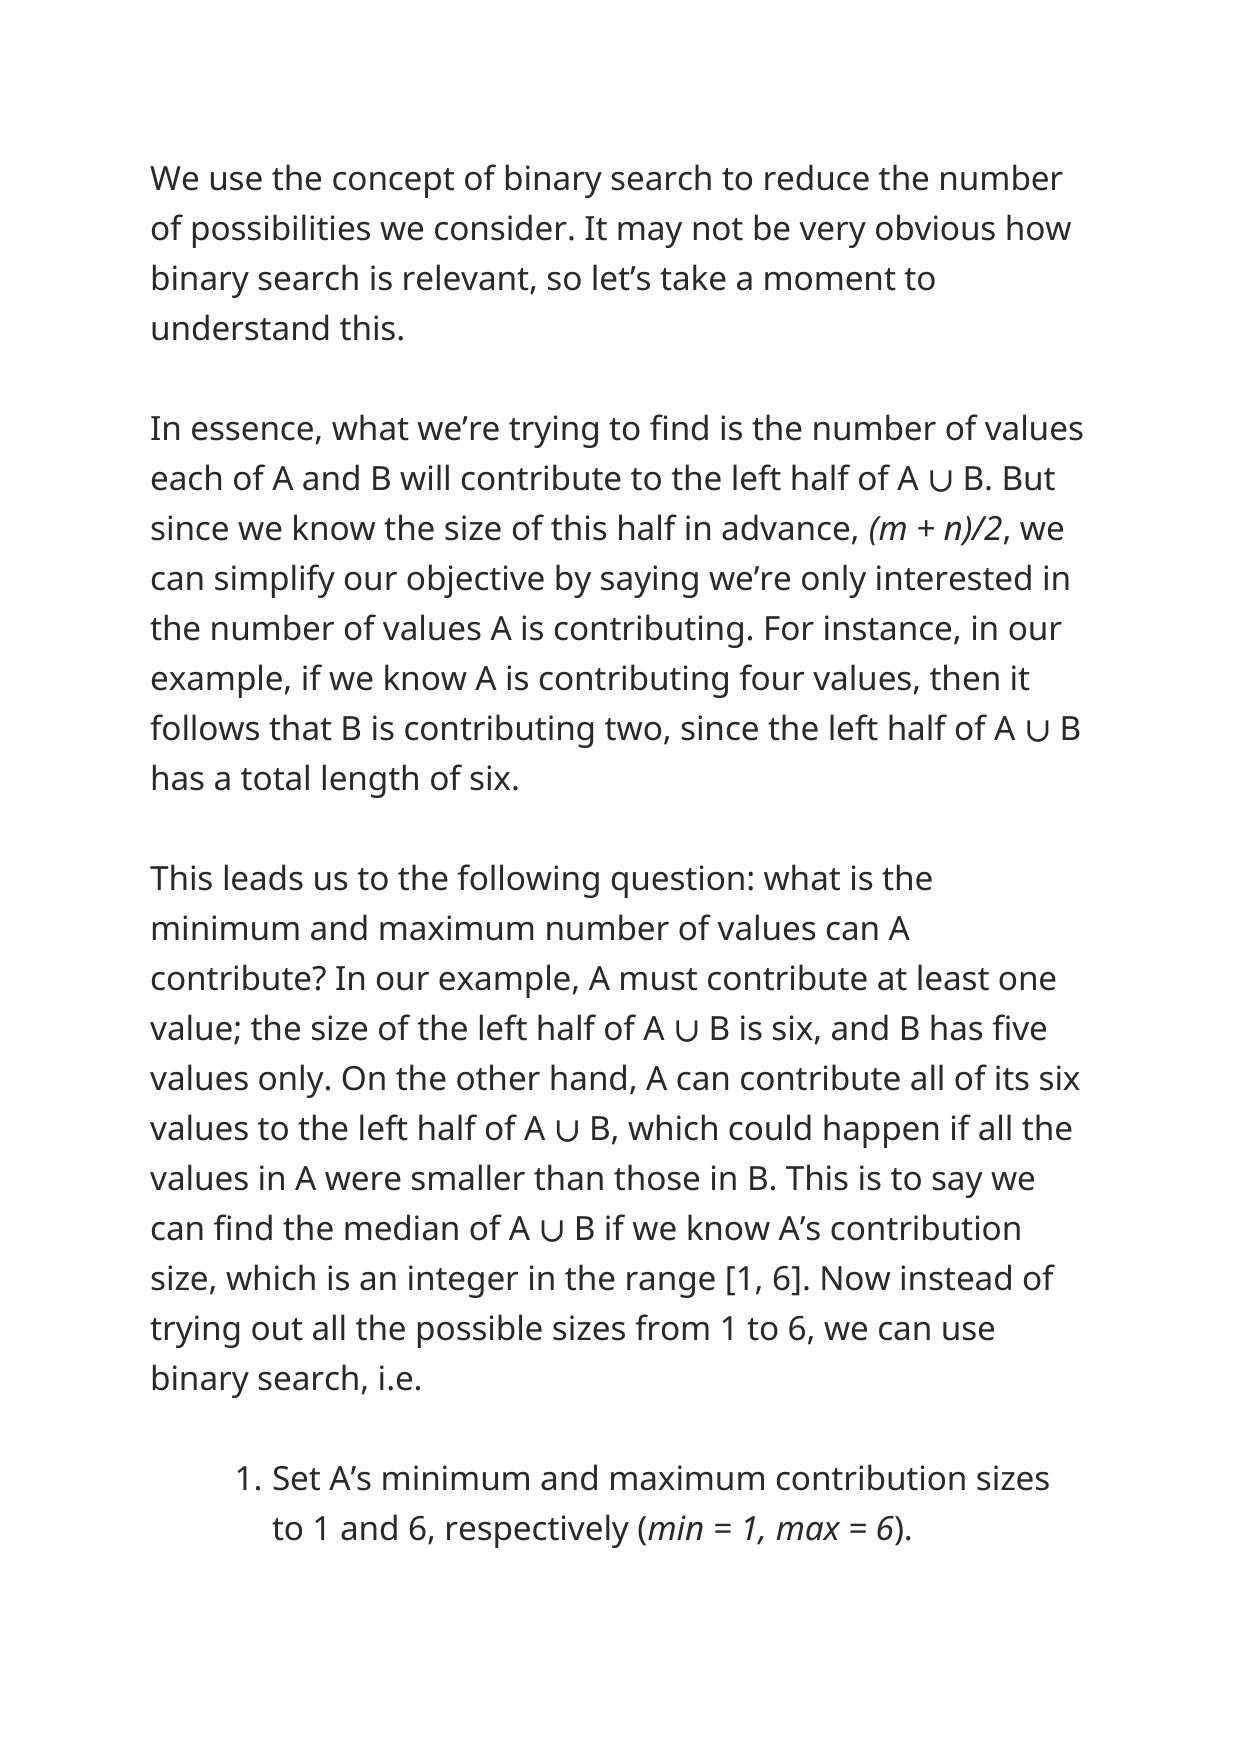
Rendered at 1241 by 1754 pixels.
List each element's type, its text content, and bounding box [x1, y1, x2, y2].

text We use the concept of binary search to reduce the number of possibilities we consider. It may not be very obvious how binary search is relevant, so let’s take a moment to understand this. [150, 150, 1090, 350]
text In essence, what we’re trying to find is the number of values each of A and B will contribute to the left half of A ∪ B. But since we know the size of this half in advance, (m + n)/2, we can simplify our objective by saying we’re only interested in the number of values A is contributing. For instance, in our example, if we know A is contributing four values, then it follows that B is contributing two, since the left half of A ∪ B has a total length of six. [150, 400, 1090, 800]
list Set A’s minimum and maximum contribution sizes to 1 and 6, respectively (min = 1, max = 6). [234, 1450, 1090, 1550]
text This leads us to the following question: what is the minimum and maximum number of values can A contribute? In our example, A must contribute at least one value; the size of the left half of A ∪ B is six, and B has five values only. On the other hand, A can contribute all of its six values to the left half of A ∪ B, which could happen if all the values in A were smaller than those in B. This is to say we can find the median of A ∪ B if we know A’s contribution size, which is an integer in the range [1, 6]. Now instead of trying out all the possible sizes from 1 to 6, we can use binary search, i.e. [150, 850, 1090, 1400]
